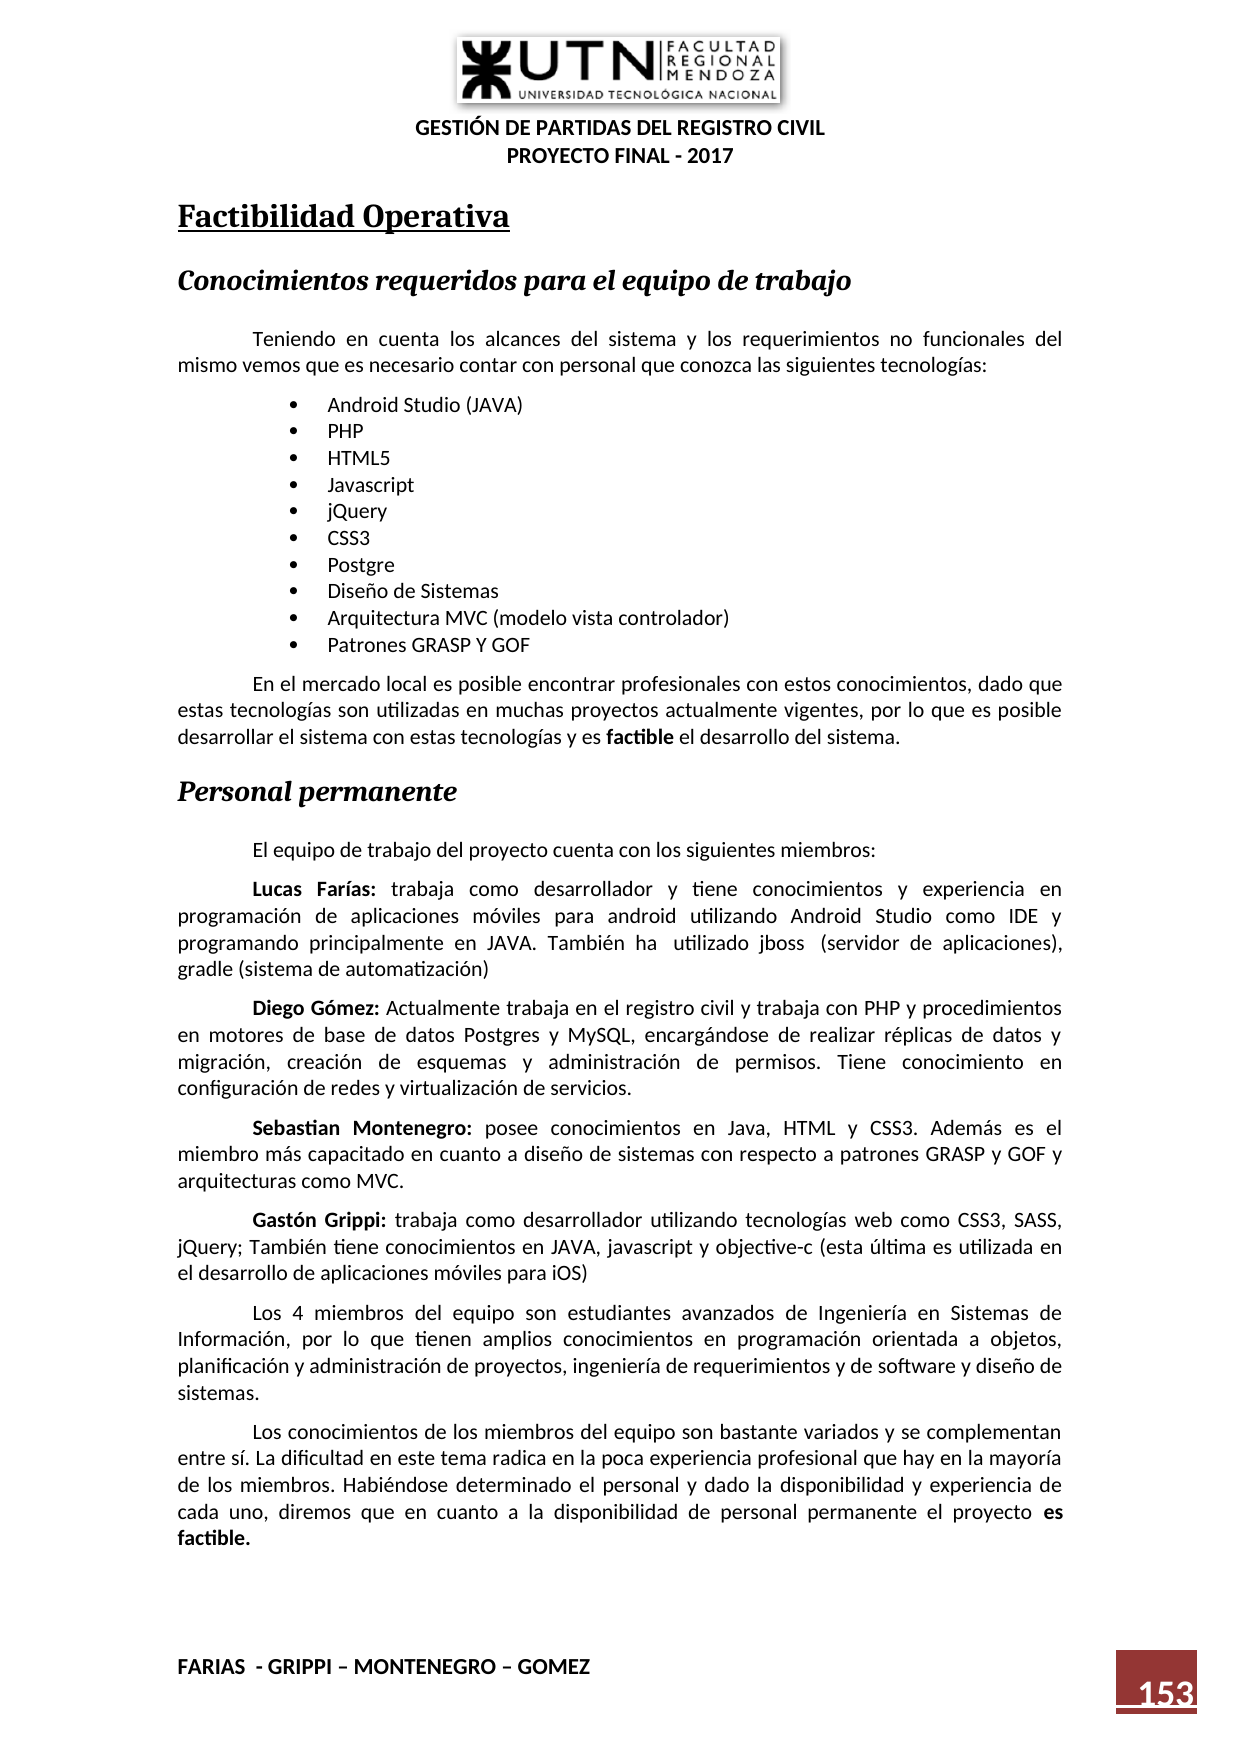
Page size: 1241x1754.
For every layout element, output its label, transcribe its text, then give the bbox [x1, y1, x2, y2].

list HTML5 [290, 444, 1063, 471]
list CSS3 [290, 524, 1063, 551]
text En el mercado local es posible encontrar profesionales con estos conocimientos, dado que estas tecnologías son utilizadas en muchas proyectos actualmente vigentes, por lo que es posible desarrollar el sistema con estas tecnologías y es factible el desarrollo del sistema. [177, 670, 1063, 750]
text Sebastian Montenegro: posee conocimientos en Java, HTML y CSS3. Además es el miembro más capacitado en cuanto a diseño de sistemas con respecto a patrones GRASP y GOF y arquitecturas como MVC. [177, 1114, 1063, 1194]
text Teniendo en cuenta los alcances del sistema y los requerimientos no funcionales del mismo vemos que es necesario contar con personal que conozca las siguientes tecnologías: [177, 325, 1063, 378]
subtitle Personal permanente [177, 775, 1063, 808]
list PHP [290, 417, 1063, 444]
subtitle Factibilidad Operativa [177, 197, 1063, 236]
text Lucas Farías: trabaja como desarrollador y tiene conocimientos y experiencia en programación de aplicaciones móviles para android utilizando Android Studio como IDE y programando principalmente en JAVA. También ha utilizado jboss (servidor de aplicaciones), gradle (sistema de automatización) [177, 875, 1063, 982]
text Gastón Grippi: trabaja como desarrollador utilizando tecnologías web como CSS3, SASS, jQuery; También tiene conocimientos en JAVA, javascript y objective-c (esta última es utilizada en el desarrollo de aplicaciones móviles para iOS) [177, 1206, 1063, 1286]
text Los conocimientos de los miembros del equipo son bastante variados y se complementan entre sí. La dificultad en este tema radica en la poca experiencia profesional que hay en la mayoría de los miembros. Habiéndose determinado el personal y dado la disponibilidad y experiencia de cada uno, diremos que en cuanto a la disponibilidad de personal permanente el proyecto es factible. [177, 1418, 1063, 1551]
text Diego Gómez: Actualmente trabaja en el registro civil y trabaja con PHP y procedimientos en motores de base de datos Postgres y MySQL, encargándose de realizar réplicas de datos y migración, creación de esquemas y administración de permisos. Tiene conocimiento en configuración de redes y virtualización de servicios. [177, 994, 1063, 1101]
list Diseño de Sistemas [290, 577, 1063, 604]
list Postgre [290, 551, 1063, 577]
list Android Studio (JAVA) [290, 391, 1063, 417]
list Patrones GRASP Y GOF [290, 631, 1063, 657]
picture [449, 29, 791, 114]
list Javascript [290, 471, 1063, 497]
list jQuery [290, 497, 1063, 524]
subtitle Conocimientos requeridos para el equipo de trabajo [177, 264, 1063, 297]
text El equipo de trabajo del proyecto cuenta con los siguientes miembros: [177, 836, 1063, 863]
text Los 4 miembros del equipo son estudiantes avanzados de Ingeniería en Sistemas de Información, por lo que tienen amplios conocimientos en programación orientada a objetos, planificación y administración de proyectos, ingeniería de requerimientos y de software y diseño de sistemas. [177, 1299, 1063, 1405]
list Arquitectura MVC (modelo vista controlador) [290, 604, 1063, 631]
